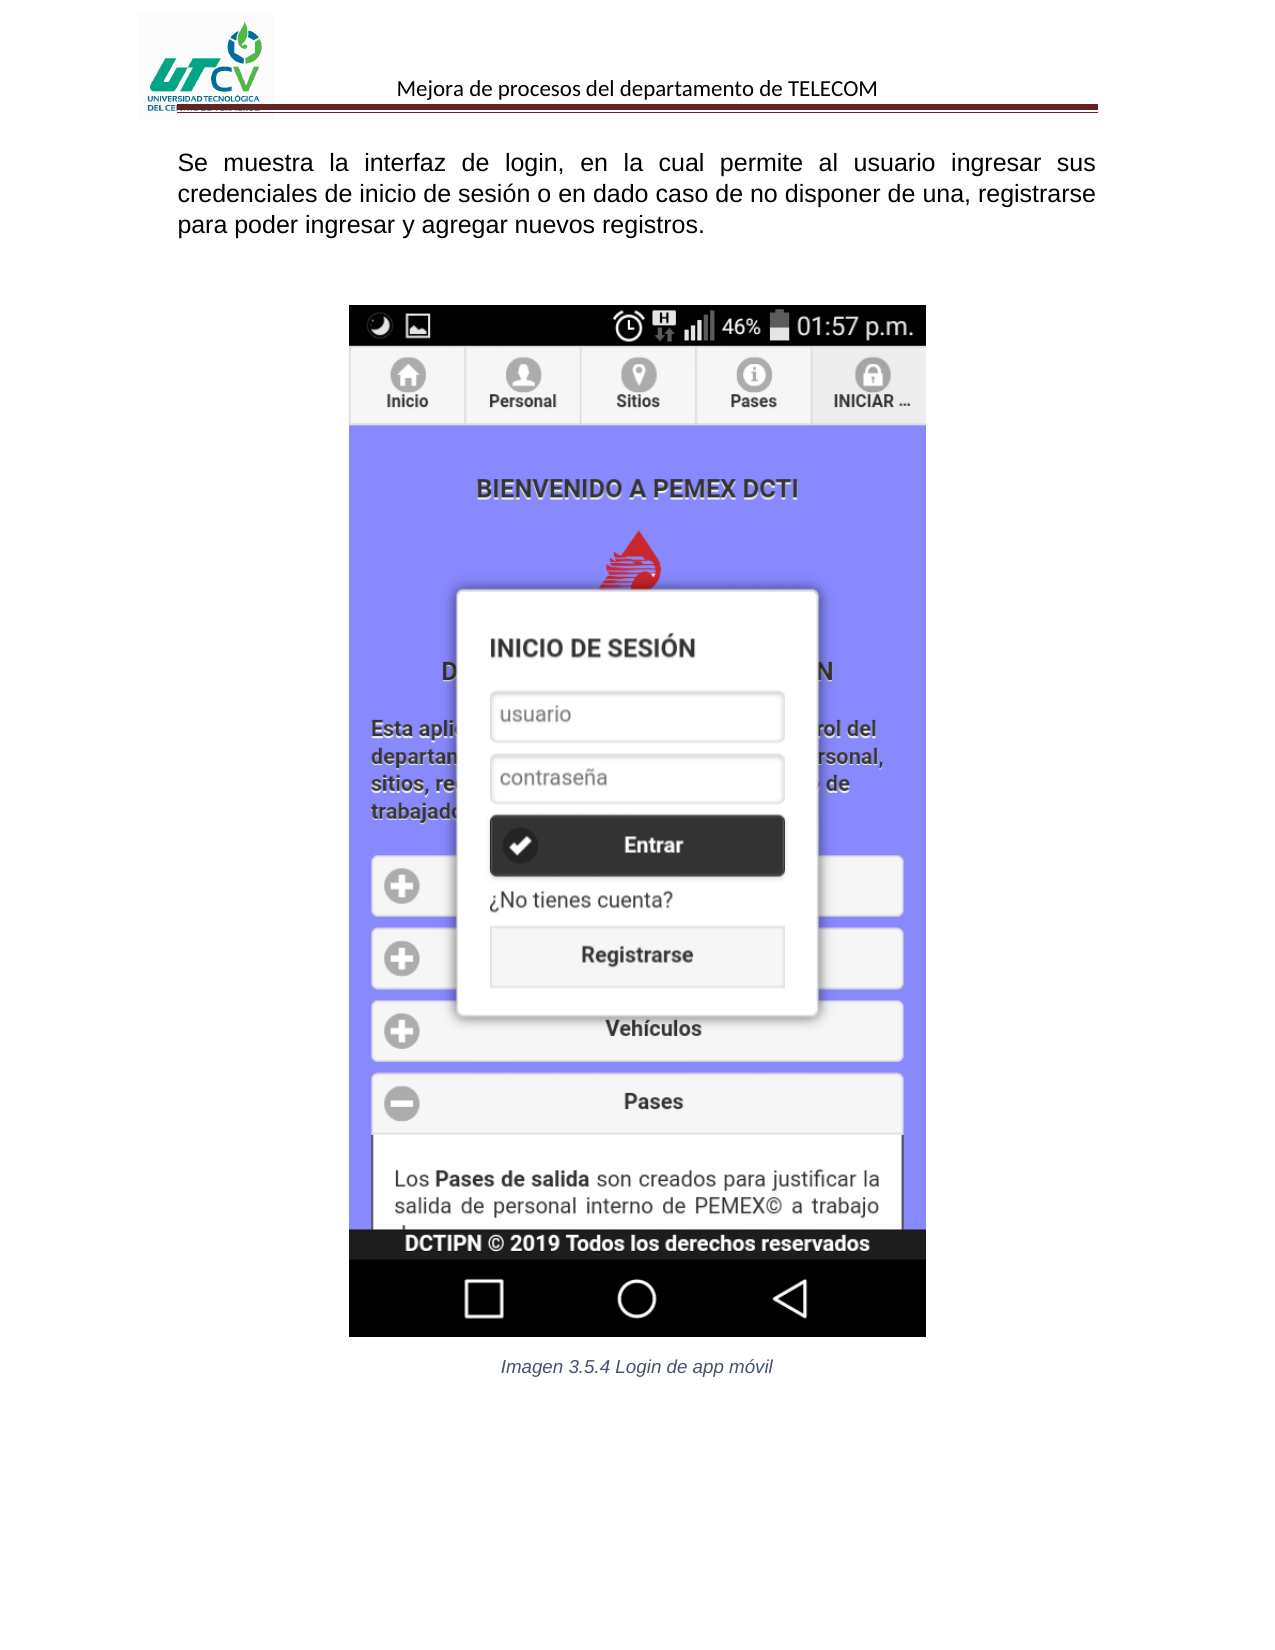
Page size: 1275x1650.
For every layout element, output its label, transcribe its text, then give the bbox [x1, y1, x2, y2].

text Imagen 3.5.4 Login de app móvil [177, 1356, 1098, 1377]
picture [349, 305, 926, 1337]
picture [138, 14, 274, 120]
text Se muestra la interfaz de login, en la cual permite al usuario ingresar sus credenciales de inicio de sesión o en dado caso de no disponer de una, registrarse para poder ingresar y agregar nuevos registros. [177, 148, 1098, 238]
